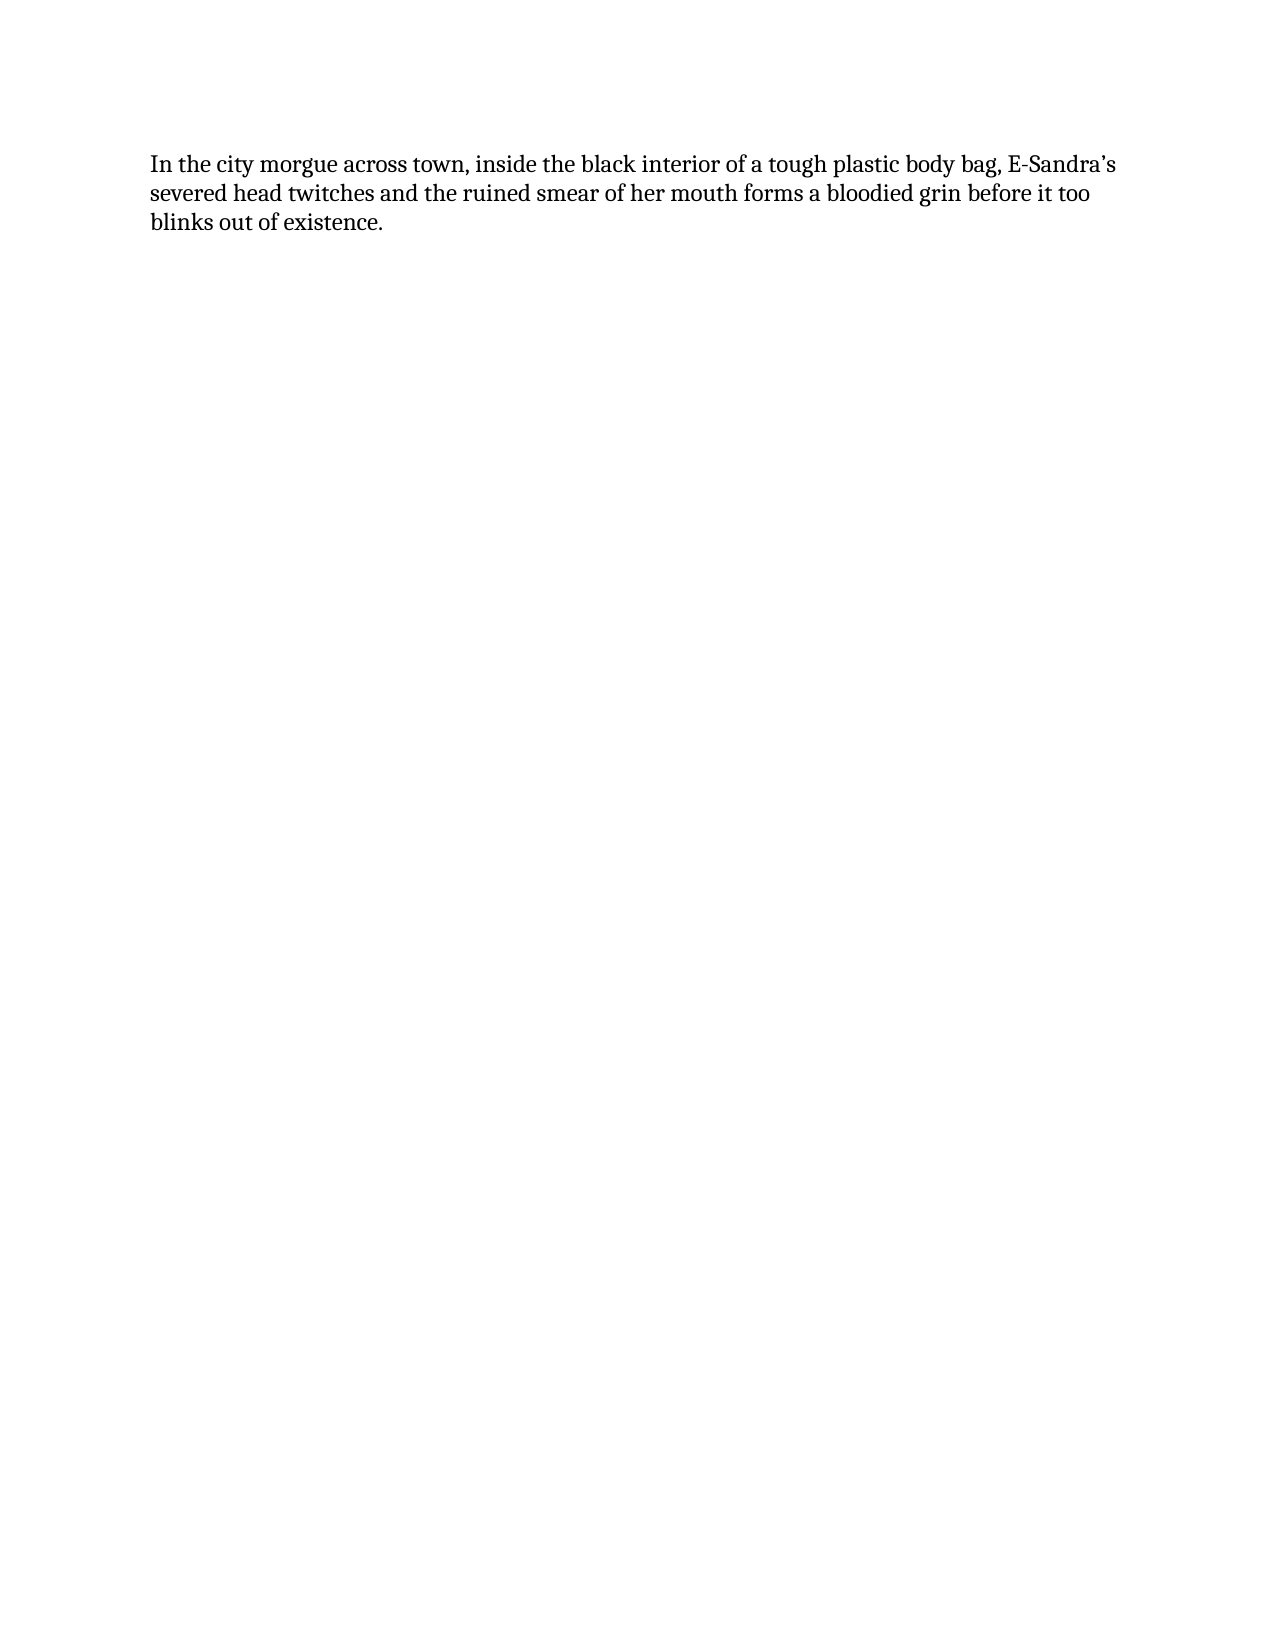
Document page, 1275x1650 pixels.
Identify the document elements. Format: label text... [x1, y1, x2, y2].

text In the city morgue across town, inside the black interior of a tough plastic body bag, E-Sandra’s severed head twitches and the ruined smear of her mouth forms a bloodied grin before it too blinks out of existence. [150, 150, 1125, 236]
